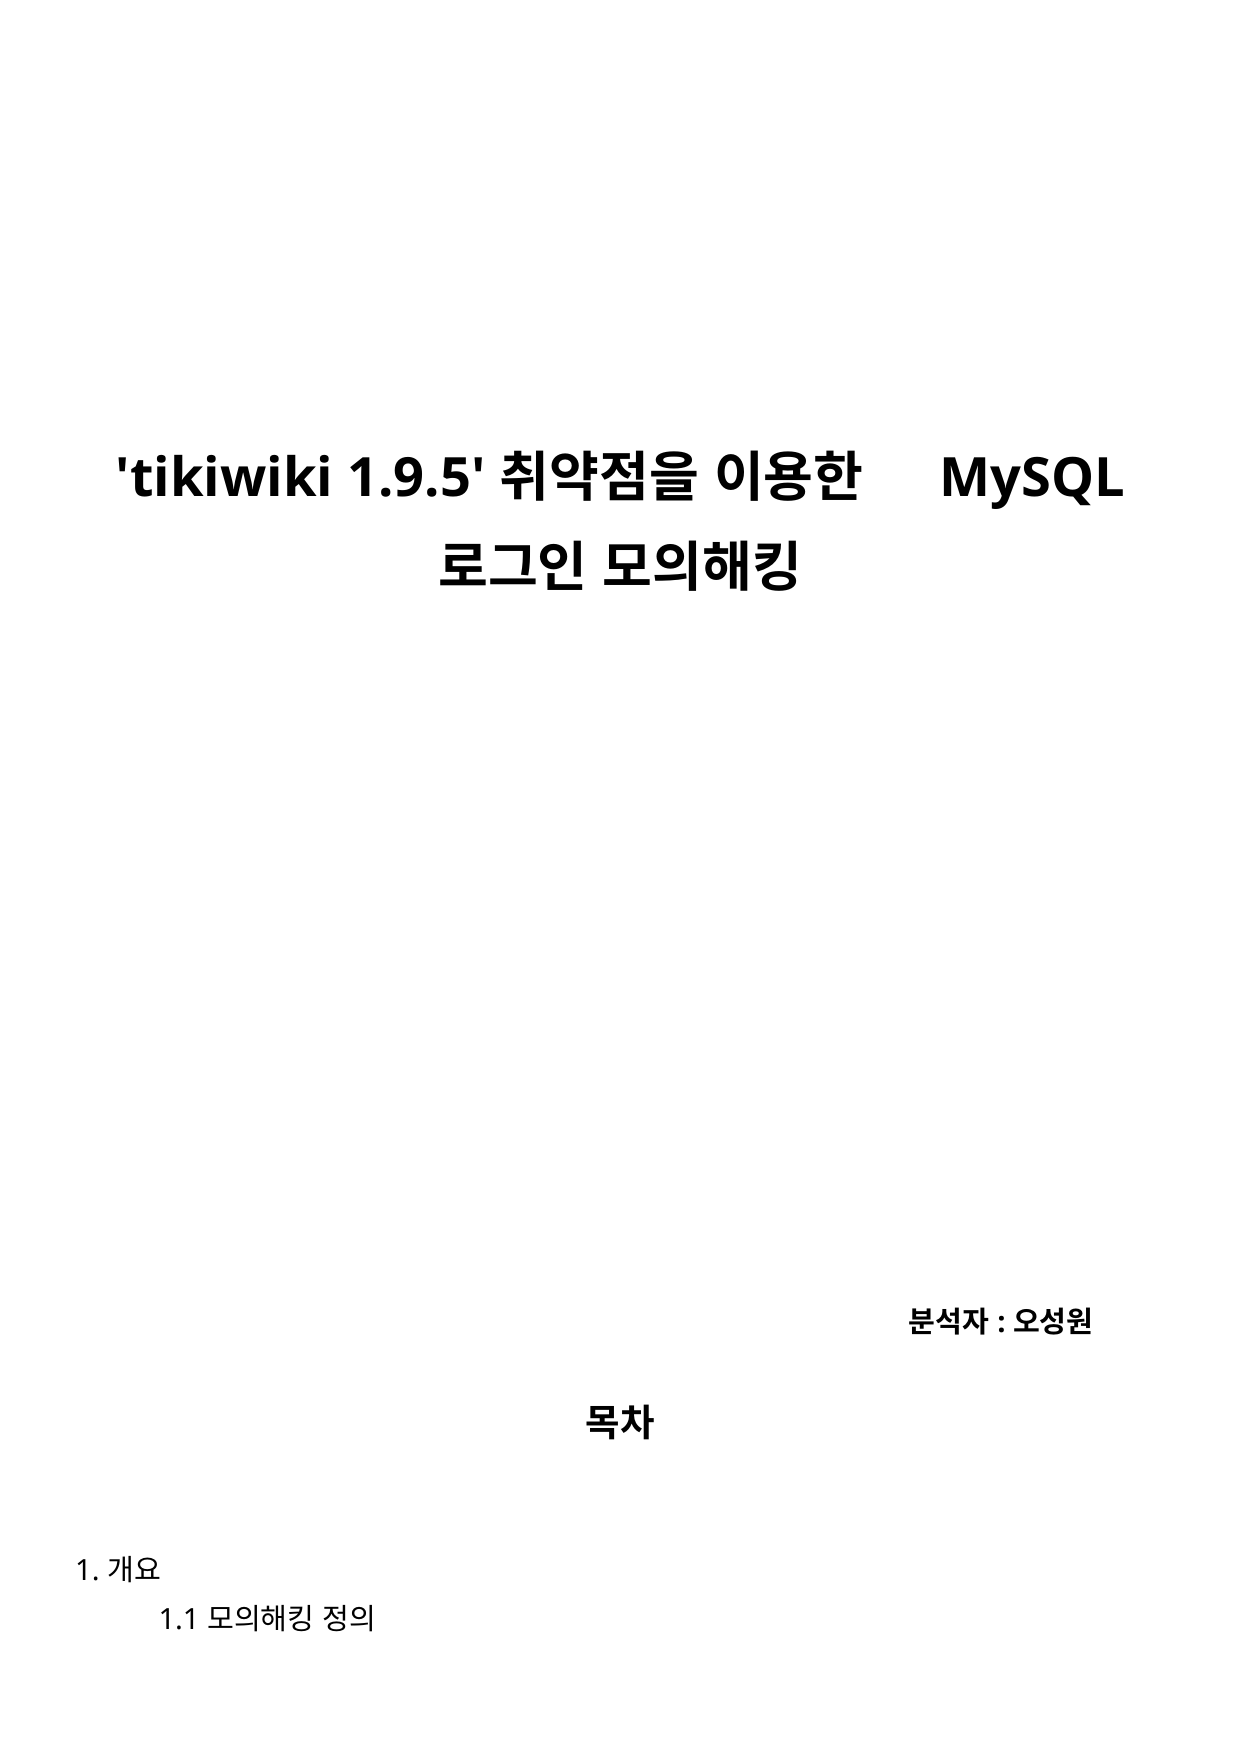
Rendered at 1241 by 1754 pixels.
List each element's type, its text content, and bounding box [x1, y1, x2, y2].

text 1.1 모의해킹 정의 [75, 1596, 1165, 1638]
text 분석자 : 오성원 [825, 1299, 1165, 1341]
text 'tikiwiki 1.9.5' 취약점을 이용한 MySQL 로그인 모의해킹 [75, 434, 1165, 602]
text 목차 [75, 1393, 1165, 1447]
text 1. 개요 [75, 1547, 1165, 1589]
